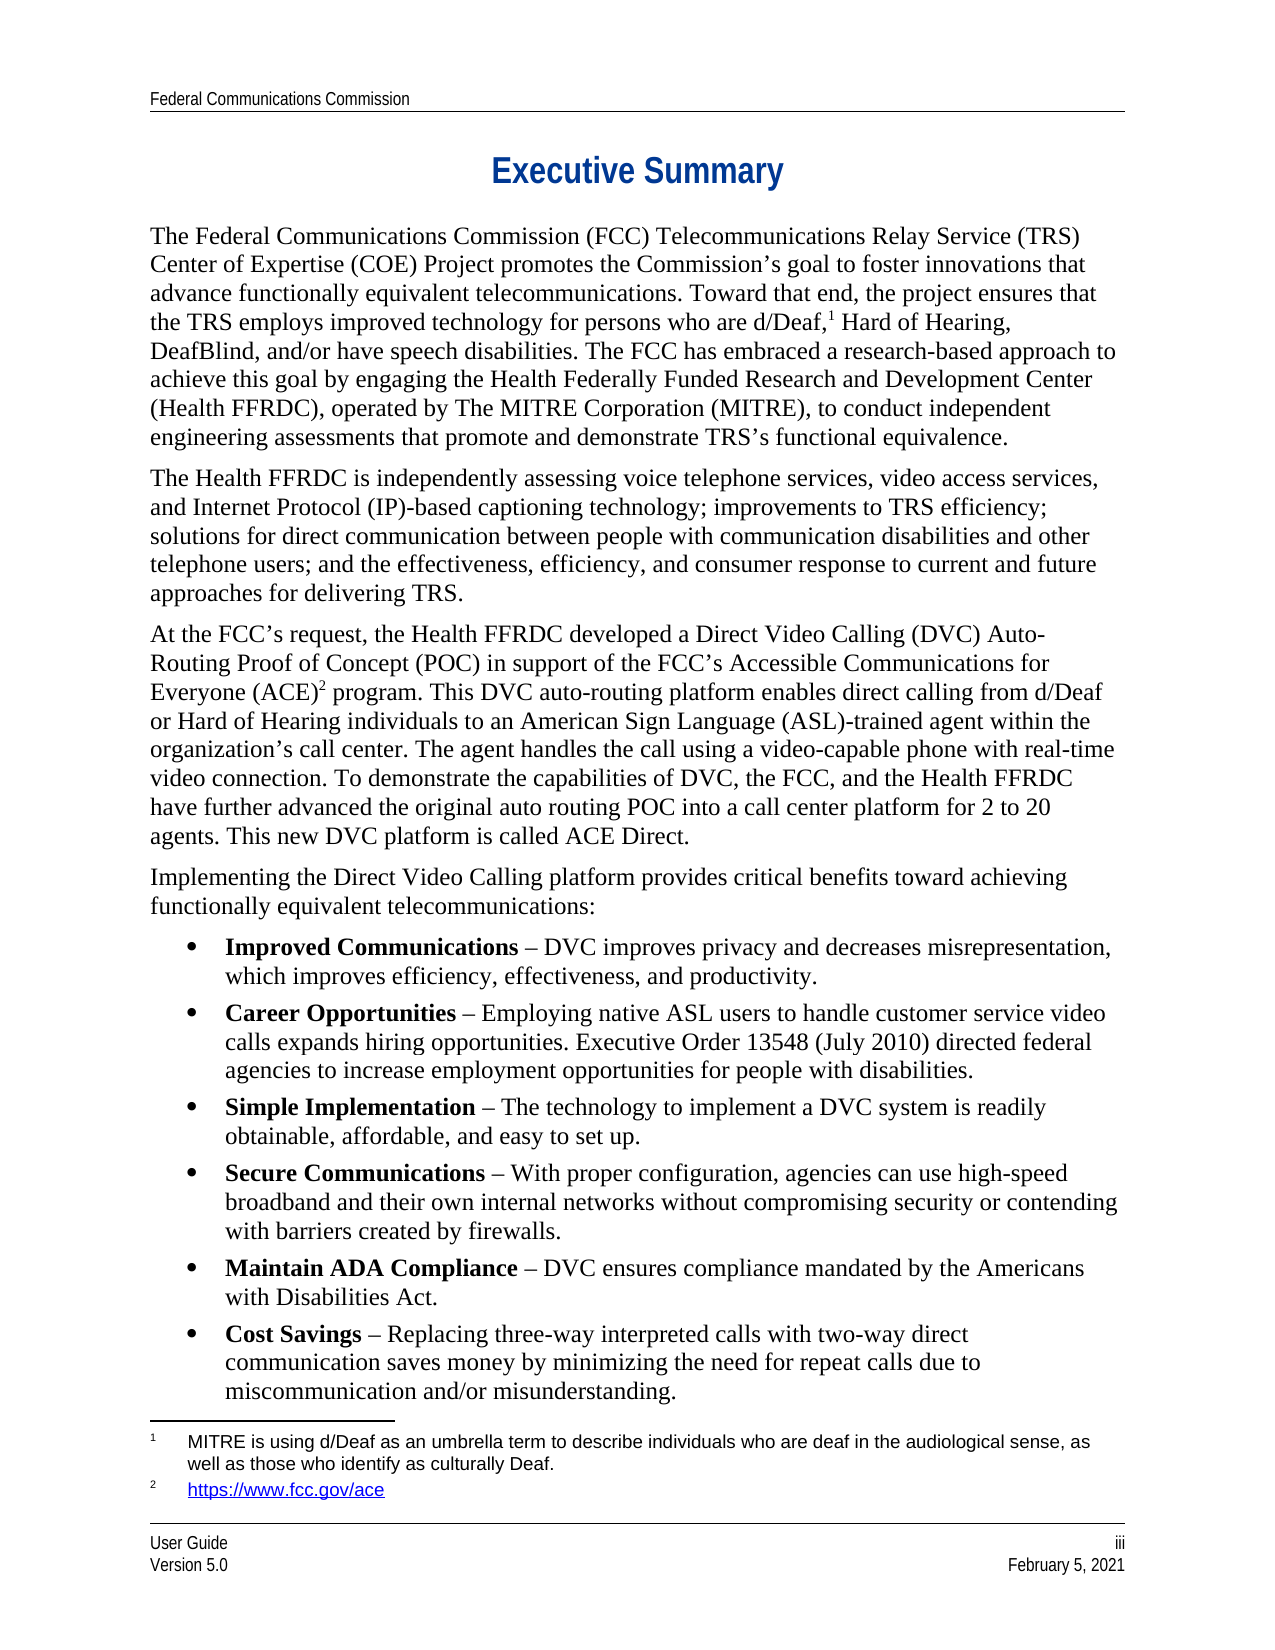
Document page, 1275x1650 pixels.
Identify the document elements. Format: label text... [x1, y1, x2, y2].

list Cost Savings – Replacing three-way interpreted calls with two-way direct communication saves money by minimizing the need for repeat calls due to miscommunication and/or misunderstanding. [187, 1319, 1125, 1405]
text The Federal Communications Commission (FCC) Telecommunications Relay Service (TRS) Center of Expertise (COE) Project promotes the Commission’s goal to foster innovations that advance functionally equivalent telecommunications. Toward that end, the project ensures that the TRS employs improved technology for persons who are d/Deaf, Hard of Hearing, DeafBlind, and/or have speech disabilities. The FCC has embraced a research-based approach to achieve this goal by engaging the Health Federally Funded Research and Development Center (Health FFRDC), operated by The MITRE Corporation (MITRE), to conduct independent engineering assessments that promote and demonstrate TRS’s functional equivalence. [150, 221, 1125, 451]
subtitle Executive Summary [150, 150, 1125, 192]
list Maintain ADA Compliance – DVC ensures compliance mandated by the Americans with Disabilities Act. [187, 1253, 1125, 1310]
list Improved Communications – DVC improves privacy and decreases misrepresentation, which improves efficiency, effectiveness, and productivity. [187, 932, 1125, 989]
list Secure Communications – With proper configuration, agencies can use high-speed broadband and their own internal networks without compromising security or contending with barriers created by firewalls. [562, 1158, 1125, 1244]
text The Health FFRDC is independently assessing voice telephone services, video access services, and Internet Protocol (IP)-based captioning technology; improvements to TRS efficiency; solutions for direct communication between people with communication disabilities and other telephone users; and the effectiveness, efficiency, and consumer response to current and future approaches for delivering TRS. [150, 463, 1125, 607]
list Career Opportunities – Employing native ASL users to handle customer service video calls expands hiring opportunities. Executive Order 13548 (July 2010) directed federal agencies to increase employment opportunities for people with disabilities. [187, 998, 481, 1084]
list Secure Communications – With proper configuration, agencies can use high-speed broadband and their own internal networks without compromising security or contending with barriers created by firewalls. [187, 1158, 510, 1244]
text Implementing the Direct Video Calling platform provides critical benefits toward achieving functionally equivalent telecommunications: [150, 862, 1125, 919]
text At the FCC’s request, the Health FFRDC developed a Direct Video Calling (DVC) Auto-Routing Proof of Concept (POC) in support of the FCC’s Accessible Communications for Everyone (ACE) program. This DVC auto-routing platform enables direct calling from d/Deaf or Hard of Hearing individuals to an American Sign Language (ASL)-trained agent within the organization’s call center. The agent handles the call using a video-capable phone with real-time video connection. To demonstrate the capabilities of DVC, the FCC, and the Health FFRDC have further advanced the original auto routing POC into a call center platform for 2 to 20 agents. This new DVC platform is called ACE Direct. [150, 619, 1125, 849]
list Simple Implementation – The technology to implement a DVC system is readily obtainable, affordable, and easy to set up. [187, 1092, 1125, 1150]
